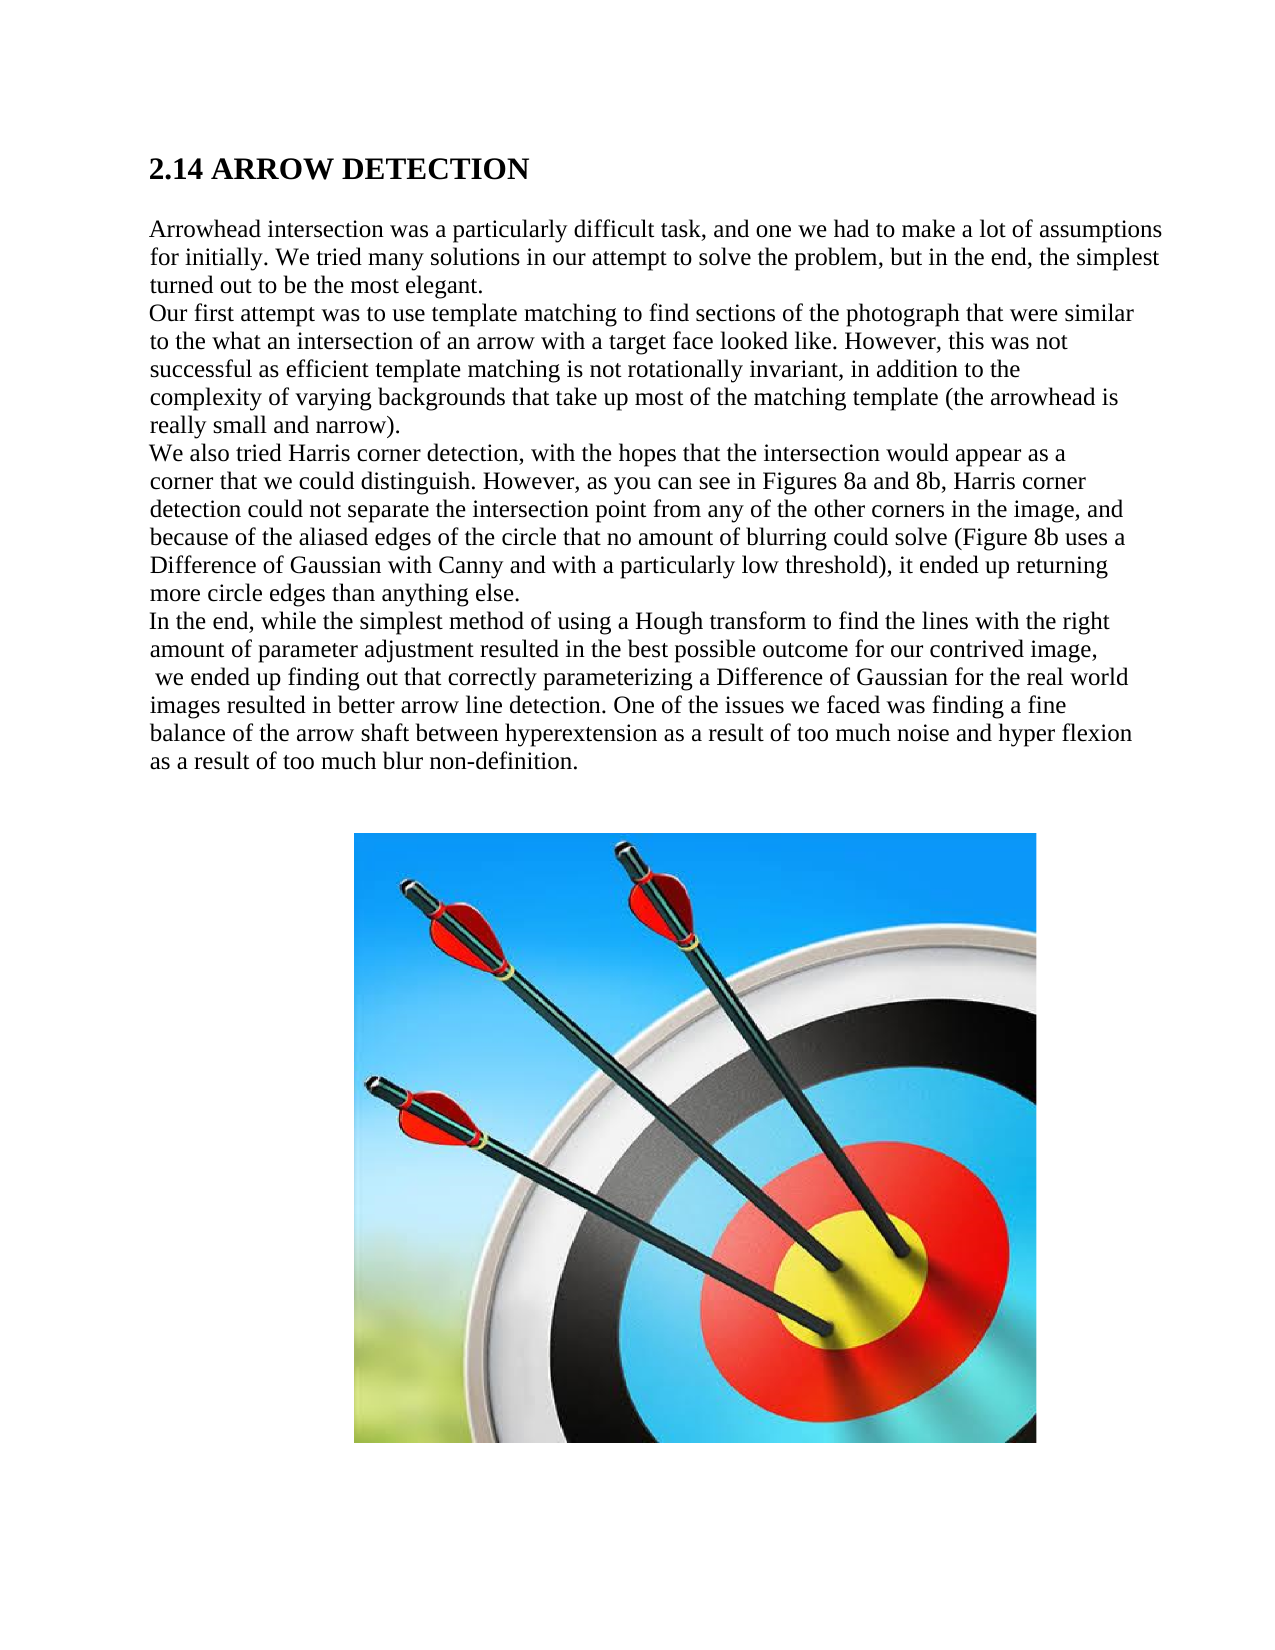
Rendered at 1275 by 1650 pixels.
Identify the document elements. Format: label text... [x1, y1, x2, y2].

text Arrowhead intersection was a particularly difficult task, and one we had to make a lot of assumptions for initially. We tried many solutions in our attempt to solve the problem, but in the end, the simplest turned out to be the most elegant. [148, 215, 1163, 299]
text We also tried Harris corner detection, with the hopes that the intersection would appear as a corner that we could distinguish. However, as you can see in Figures 8a and 8b, Harris corner detection could not separate the intersection point from any of the other corners in the image, and because of the aliased edges of the circle that no amount of blurring could solve (Figure 8b uses a Difference of Gaussian with Canny and with a particularly low threshold), it ended up returning more circle edges than anything else. [148, 439, 1130, 606]
text Our first attempt was to use template matching to find sections of the photograph that were similar to the what an intersection of an arrow with a target face looked like. However, this was not successful as efficient template matching is not rotationally invariant, in addition to the complexity of varying backgrounds that take up most of the matching template (the arrowhead is really small and narrow). [148, 299, 1136, 439]
text In the end, while the simplest method of using a Hough transform to find the lines with the right amount of parameter adjustment resulted in the best possible outcome for our contrived image, [148, 607, 1134, 663]
subtitle 2.14 ARROW DETECTION [148, 150, 1275, 186]
picture [353, 832, 1037, 1443]
text we ended up finding out that correctly parameterizing a Difference of Gaussian for the real world images resulted in better arrow line detection. One of the issues we faced was finding a fine balance of the arrow shaft between hyperextension as a result of too much noise and hyper flexion as a result of too much blur non-definition. [148, 663, 1134, 774]
